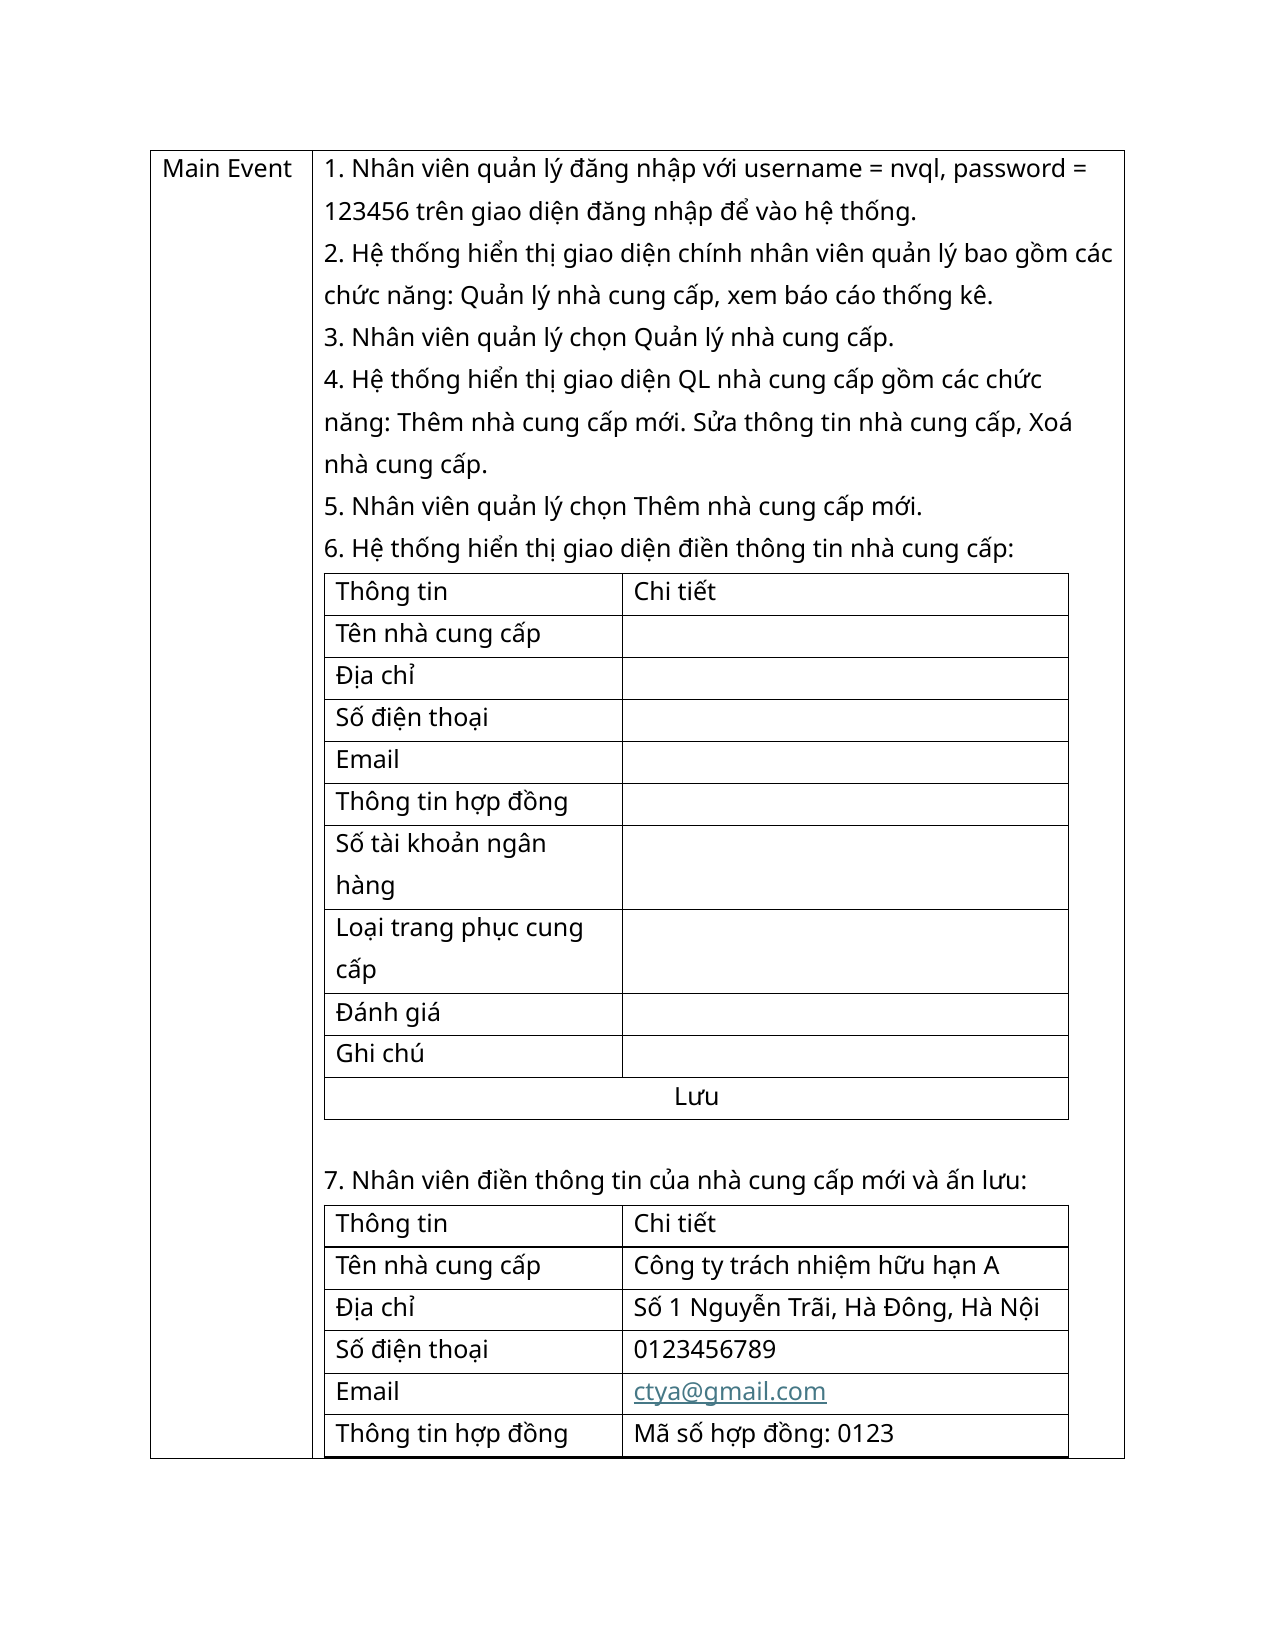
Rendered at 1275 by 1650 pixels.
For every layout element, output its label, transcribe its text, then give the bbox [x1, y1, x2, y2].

table_cell Main Event [151, 151, 312, 1457]
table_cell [313, 151, 1124, 1457]
